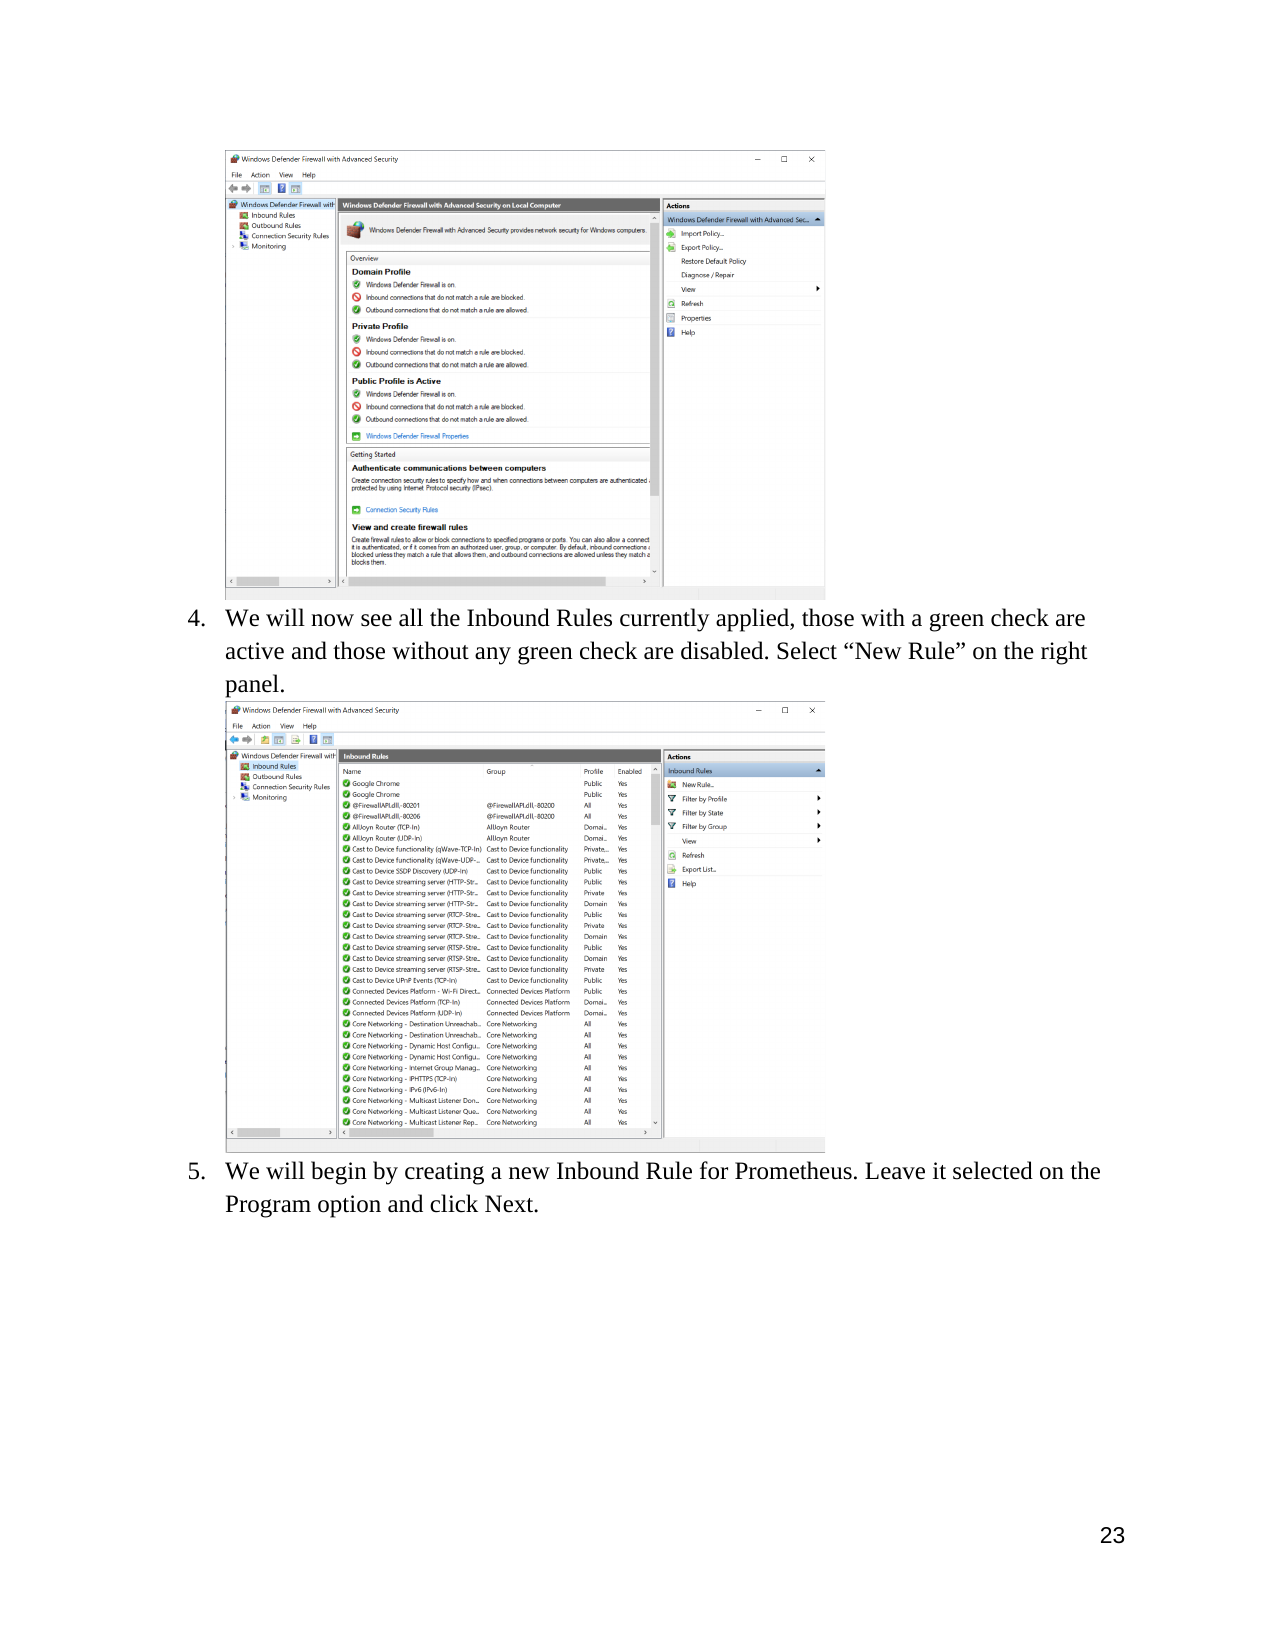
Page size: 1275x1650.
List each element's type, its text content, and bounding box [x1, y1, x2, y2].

picture [225, 150, 826, 600]
list We will begin by creating a new Inbound Rule for Prometheus. Leave it selected on the Program option and click Next. [187, 1156, 1125, 1218]
picture [225, 701, 826, 1153]
